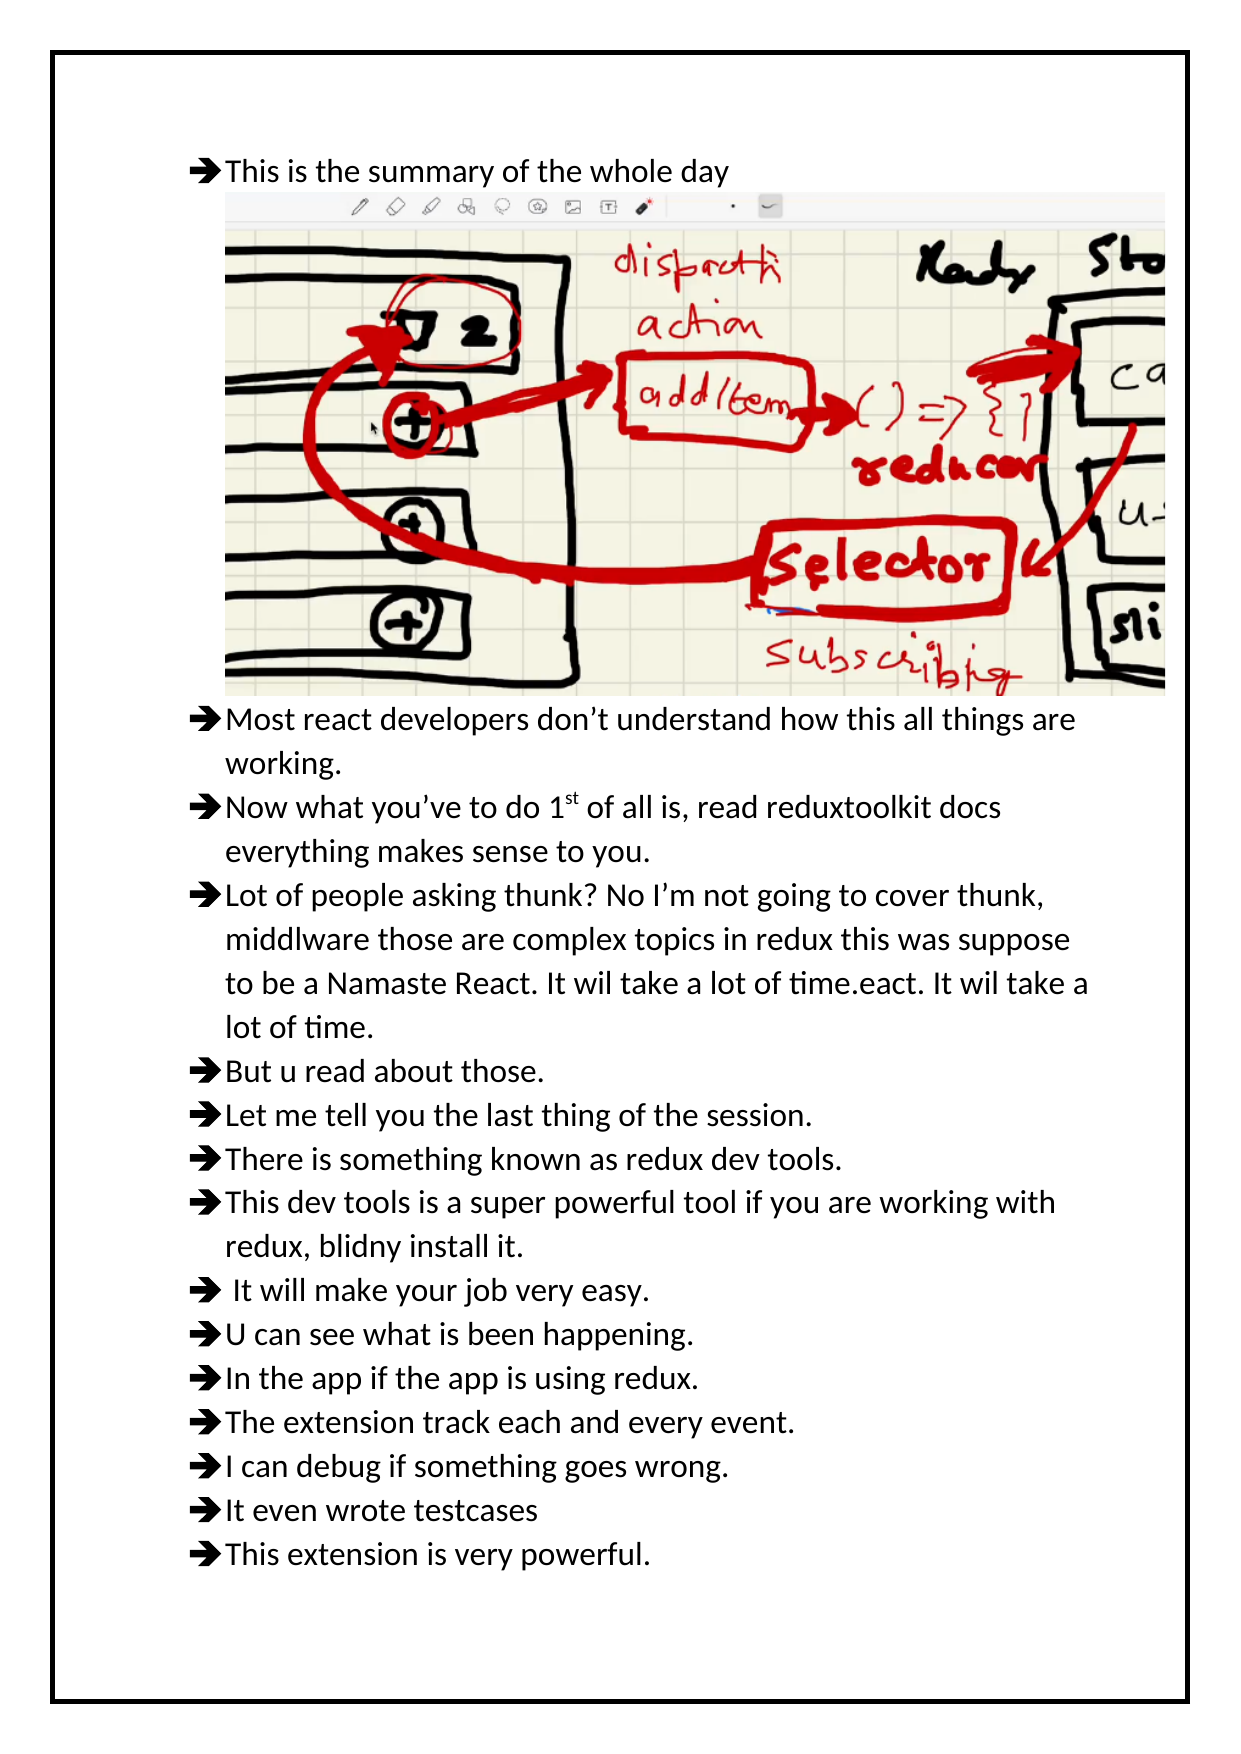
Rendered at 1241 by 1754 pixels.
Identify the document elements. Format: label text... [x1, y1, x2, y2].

list In the app if the app is using redux. [187, 1357, 1090, 1398]
list But u read about those. [187, 1050, 1090, 1090]
list Let me tell you the last thing of the session. [187, 1094, 1090, 1134]
list U can see what is been happening. [187, 1313, 1090, 1354]
list The extension track each and every event. [187, 1401, 1090, 1442]
list Most react developers don’t understand how this all things are working. [187, 698, 1090, 783]
list It will make your job very easy. [187, 1269, 1090, 1310]
picture [225, 192, 1166, 696]
list There is something known as redux dev tools. [187, 1138, 1090, 1178]
list I can debug if something goes wrong. [187, 1445, 1090, 1486]
list This extension is very powerful. [187, 1533, 1090, 1574]
list It even wrote testcases [187, 1489, 1090, 1530]
list Now what you’ve to do 1st of all is, read reduxtoolkit docs everything makes sense to you. [187, 786, 1090, 871]
list Lot of people asking thunk? No I’m not going to cover thunk, middlware those are complex topics in redux this was suppose to be a Namaste React. It wil take a lot of time.eact. It wil take a lot of time. [187, 874, 1090, 1046]
list This dev tools is a super powerful tool if you are working with redux, blidny install it. [187, 1182, 1090, 1266]
